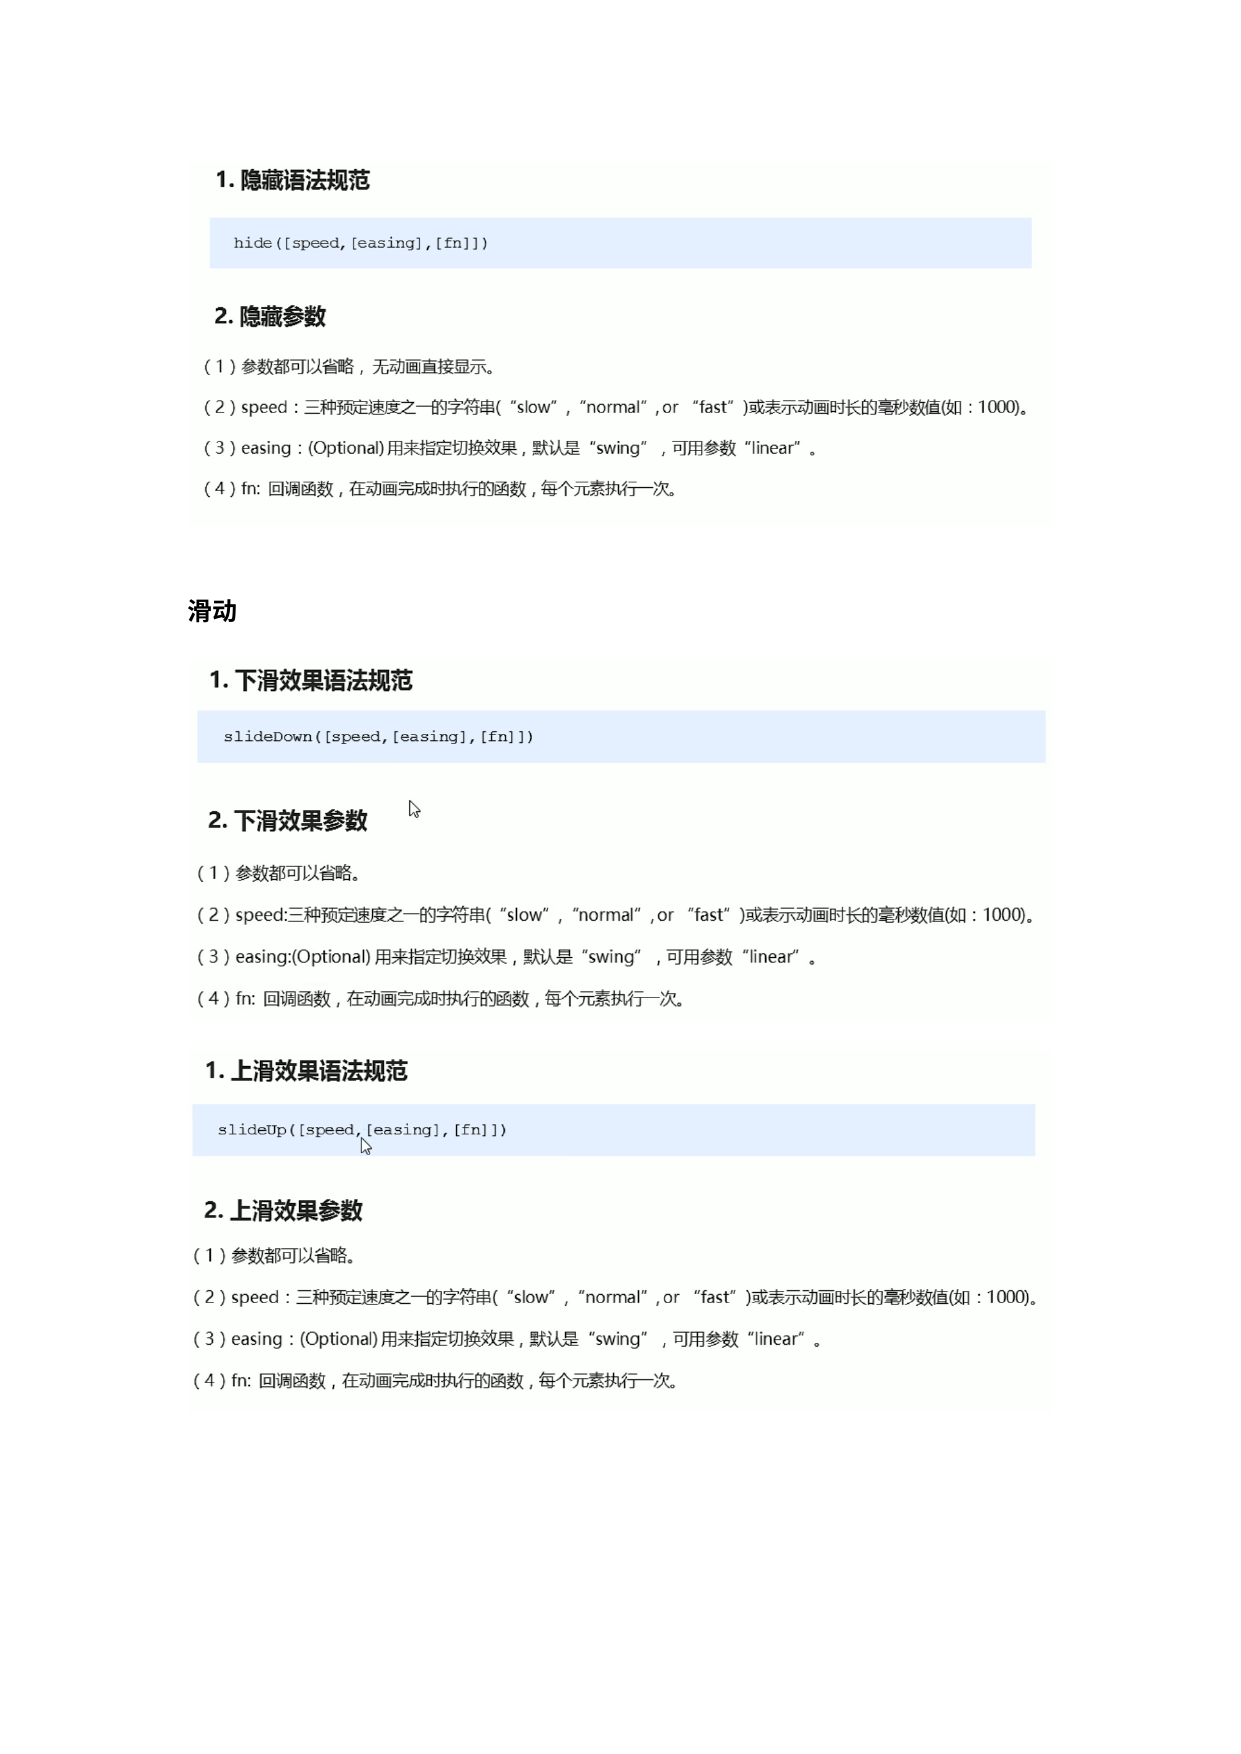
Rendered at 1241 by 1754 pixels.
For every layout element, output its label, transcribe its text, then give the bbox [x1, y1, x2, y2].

picture [187, 162, 1053, 526]
picture [187, 660, 1053, 1019]
picture [187, 1050, 1053, 1413]
subtitle 滑动 [187, 577, 1053, 642]
